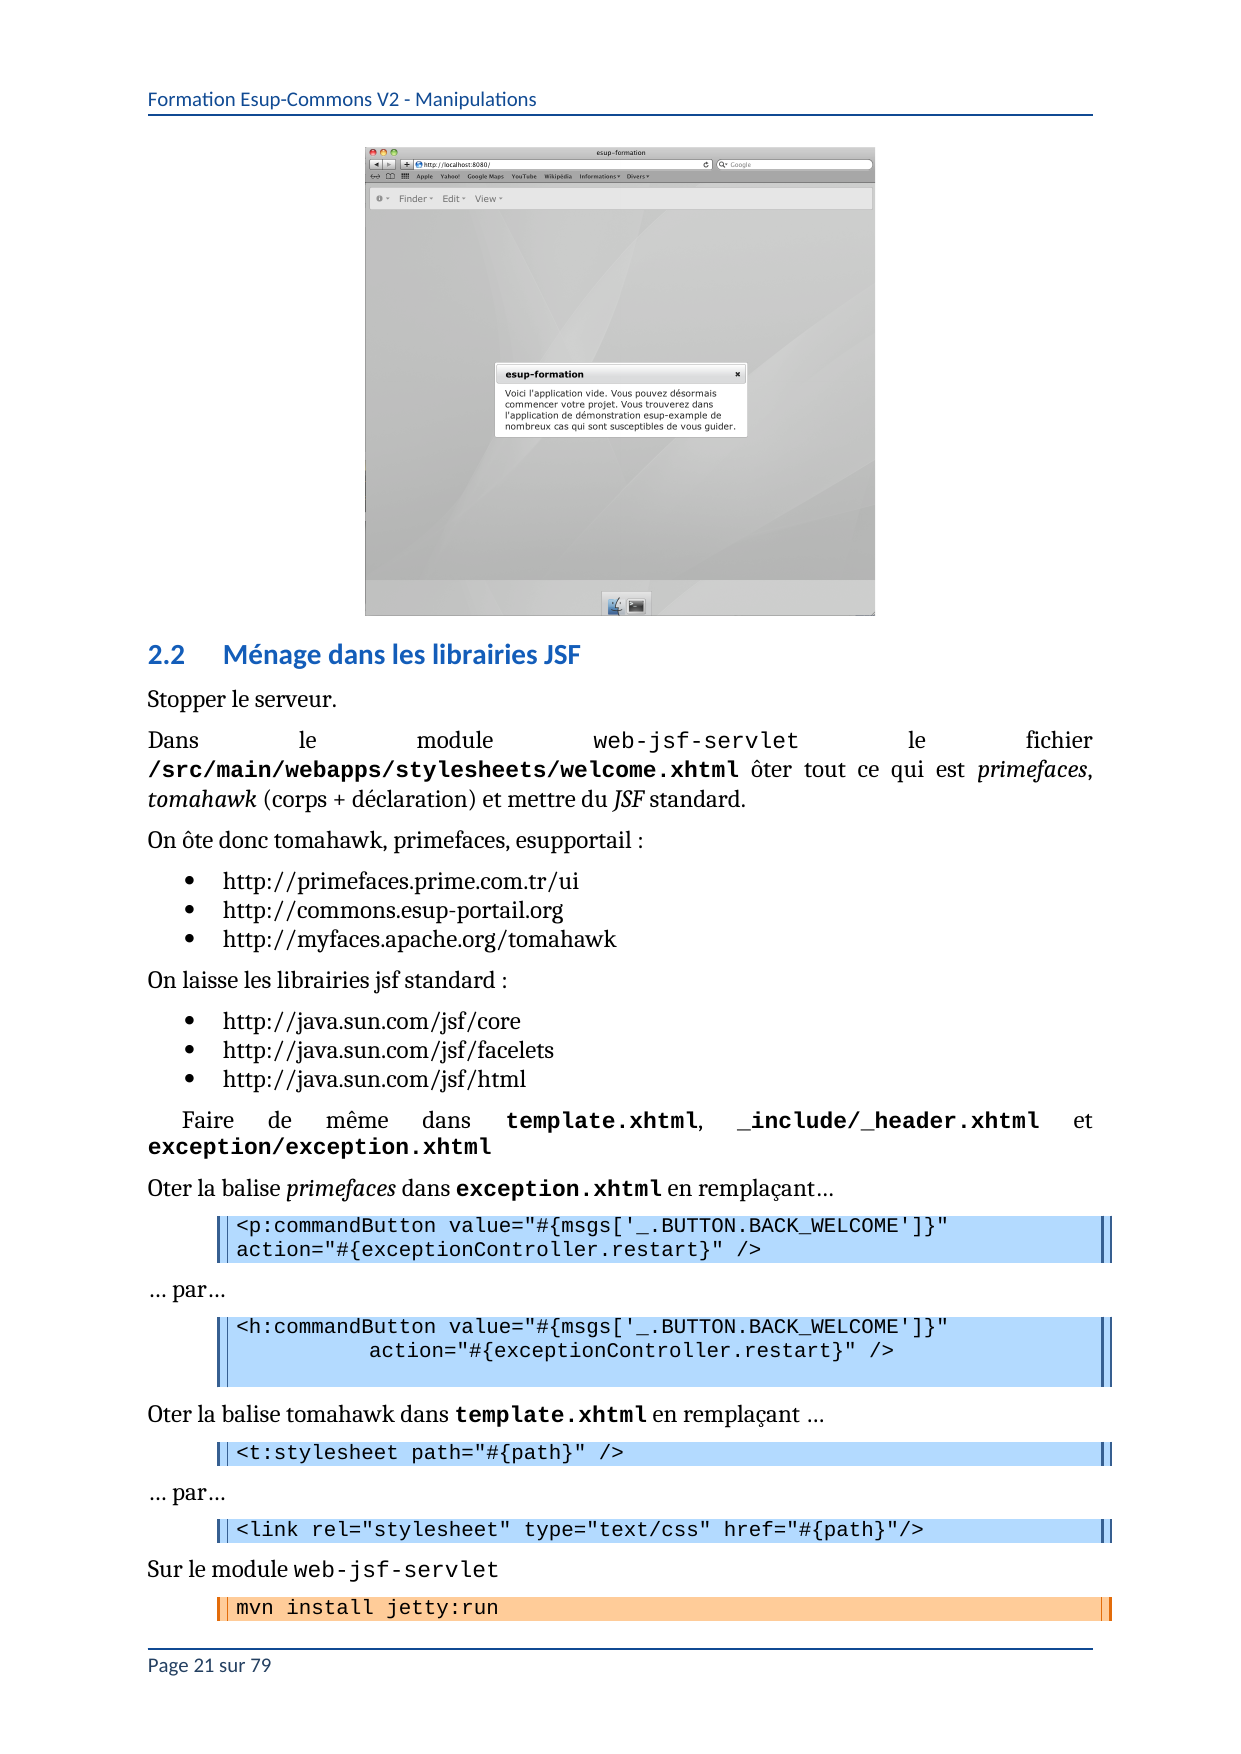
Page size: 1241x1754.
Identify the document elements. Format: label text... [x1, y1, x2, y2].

text On laisse les librairies jsf standard : [148, 966, 1093, 994]
list http://primefaces.prime.com.tr/ui [185, 867, 1093, 896]
list http://myfaces.apache.org/tomahawk [185, 924, 1093, 953]
text mvn install jetty:run [228, 1597, 1101, 1621]
text … par… [148, 1478, 1093, 1507]
text <h:commandButton value="#{msgs['_.BUTTON.BACK_WELCOME']}" action="#{exceptionController.restart}" /> [228, 1317, 1101, 1387]
text Stopper le serveur. [148, 684, 1093, 713]
text <link rel="stylesheet" type="text/css" href="#{path}"/> [228, 1519, 1101, 1543]
text Faire de même dans template.xhtml, _include/_header.xhtml et exception/exception.xhtml [148, 1106, 1093, 1161]
list http://java.sun.com/jsf/facelets [185, 1036, 1093, 1064]
subtitle Ménage dans les librairies JSF [148, 636, 1093, 672]
text On ôte donc tomahawk, primefaces, esupportail : [148, 826, 1093, 854]
list http://commons.esup-portail.org [185, 896, 1093, 924]
picture [365, 147, 876, 616]
text Dans le module web-jsf-servlet le fichier /src/main/webapps/stylesheets/welcome.xhtml ôter tout ce qui est primefaces, tomahawk (corps + déclaration) et mettre du JSF standard. [148, 726, 1093, 813]
text Sur le module web-jsf-servlet [148, 1555, 1093, 1585]
list http://java.sun.com/jsf/core [185, 1007, 1093, 1036]
text … par… [148, 1275, 1093, 1304]
list http://java.sun.com/jsf/html [185, 1064, 1093, 1093]
text <p:commandButton value="#{msgs['_.BUTTON.BACK_WELCOME']}" action="#{exceptionController.restart}" /> [228, 1216, 1101, 1263]
text Oter la balise tomahawk dans template.xhtml en remplaçant … [148, 1400, 1093, 1429]
text <t:stylesheet path="#{path}" /> [228, 1442, 1101, 1466]
text Oter la balise primefaces dans exception.xhtml en remplaçant… [148, 1174, 1093, 1203]
